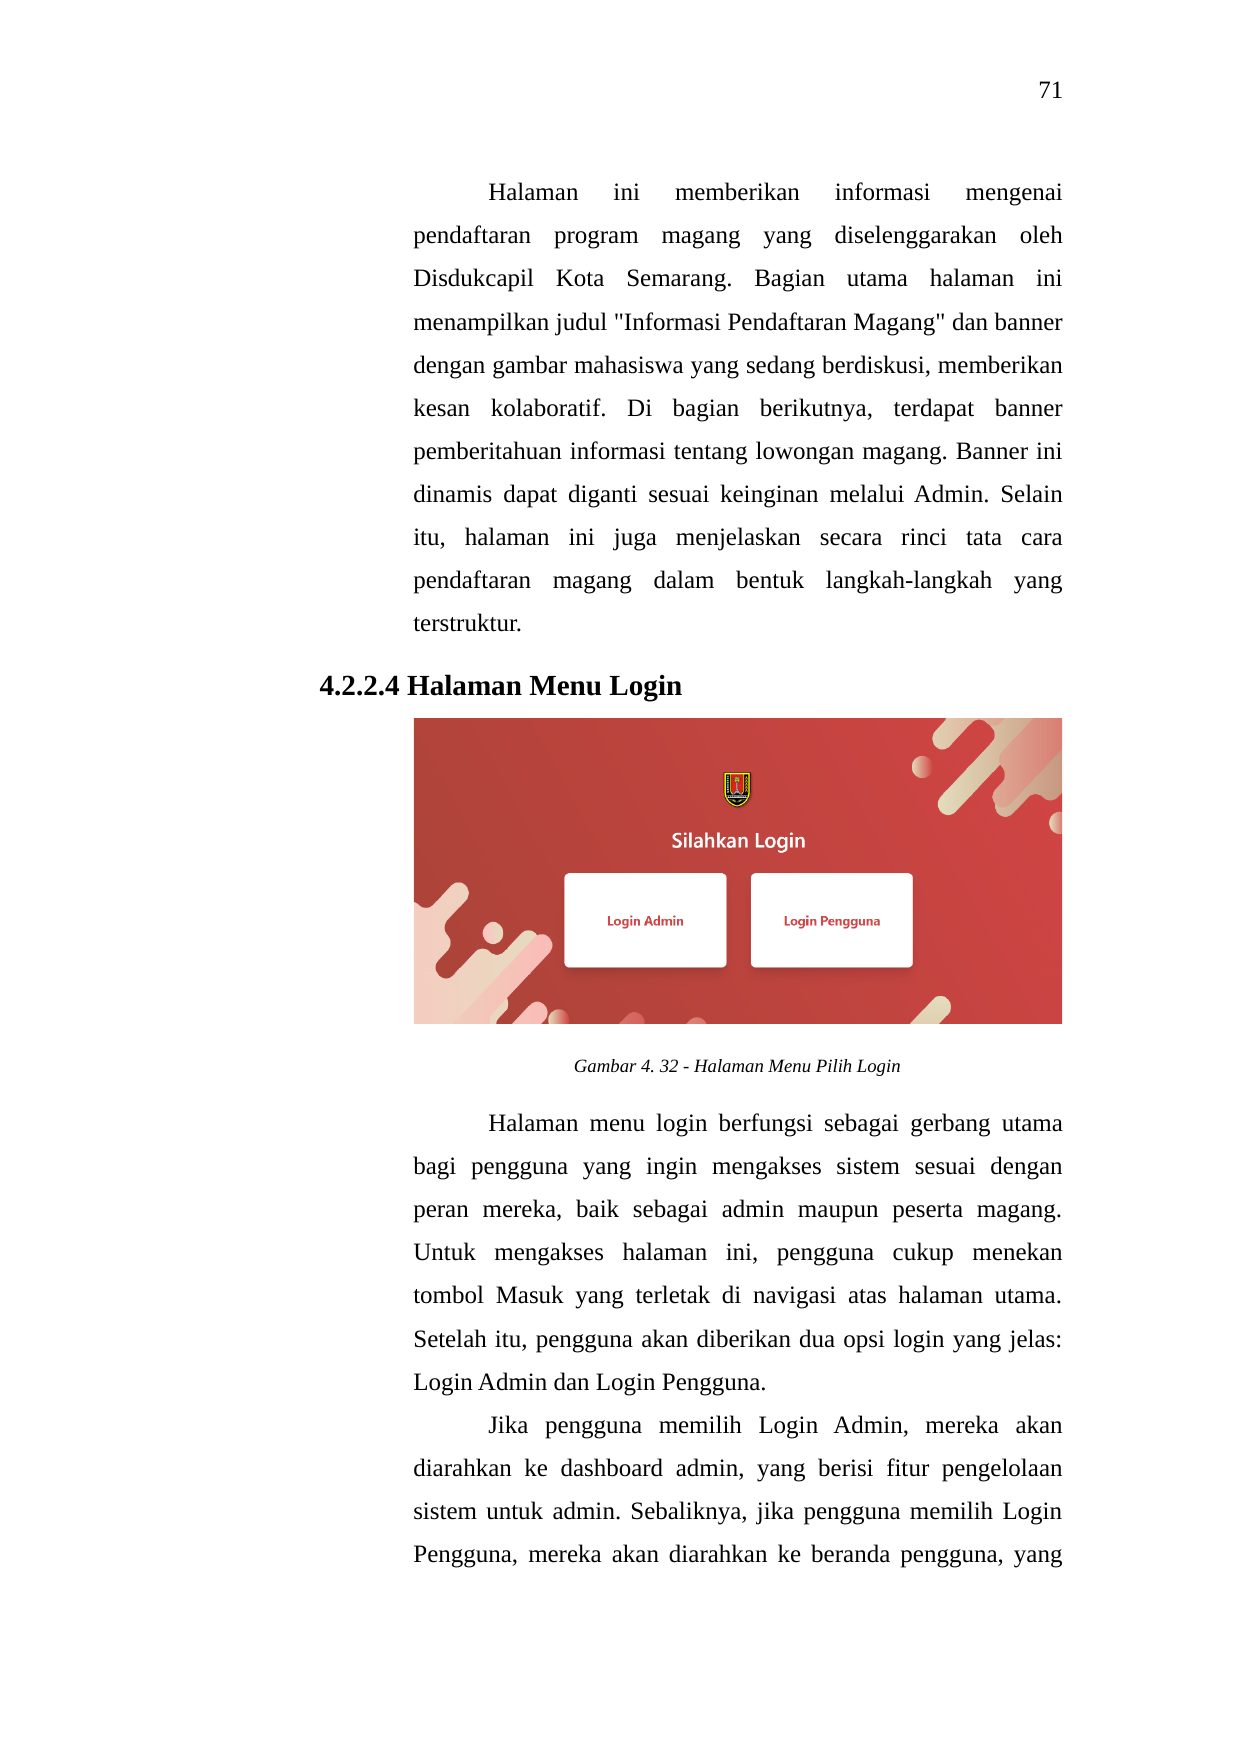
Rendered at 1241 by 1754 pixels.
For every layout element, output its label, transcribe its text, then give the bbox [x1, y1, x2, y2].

picture [413, 718, 1063, 1024]
list Halaman ini memberikan informasi mengenai pendaftaran program magang yang diselenggarakan oleh Disdukcapil Kota Semarang. Bagian utama halaman ini menampilkan judul "Informasi Pendaftaran Magang" dan banner dengan gambar mahasiswa yang sedang berdiskusi, memberikan kesan kolaboratif. Di bagian berikutnya, terdapat banner pemberitahuan informasi tentang lowongan magang. Banner ini dinamis dapat diganti sesuai keinginan melalui Admin. Selain itu, halaman ini juga menjelaskan secara rinci tata cara pendaftaran magang dalam bentuk langkah-langkah yang terstruktur. [413, 177, 1063, 637]
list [413, 1410, 1063, 1568]
list Halaman menu login berfungsi sebagai gerbang utama bagi pengguna yang ingin mengakses sistem sesuai dengan peran mereka, baik sebagai admin maupun peserta magang. Untuk mengakses halaman ini, pengguna cukup menekan tombol Masuk yang terletak di navigasi atas halaman utama. Setelah itu, pengguna akan diberikan dua opsi login yang jelas: Login Admin dan Login Pengguna. [413, 1108, 1063, 1396]
subtitle 4.2.2.4 Halaman Menu Login [319, 668, 1063, 702]
text Gambar 4. 32 - Halaman Menu Pilih Login [413, 1055, 1063, 1076]
